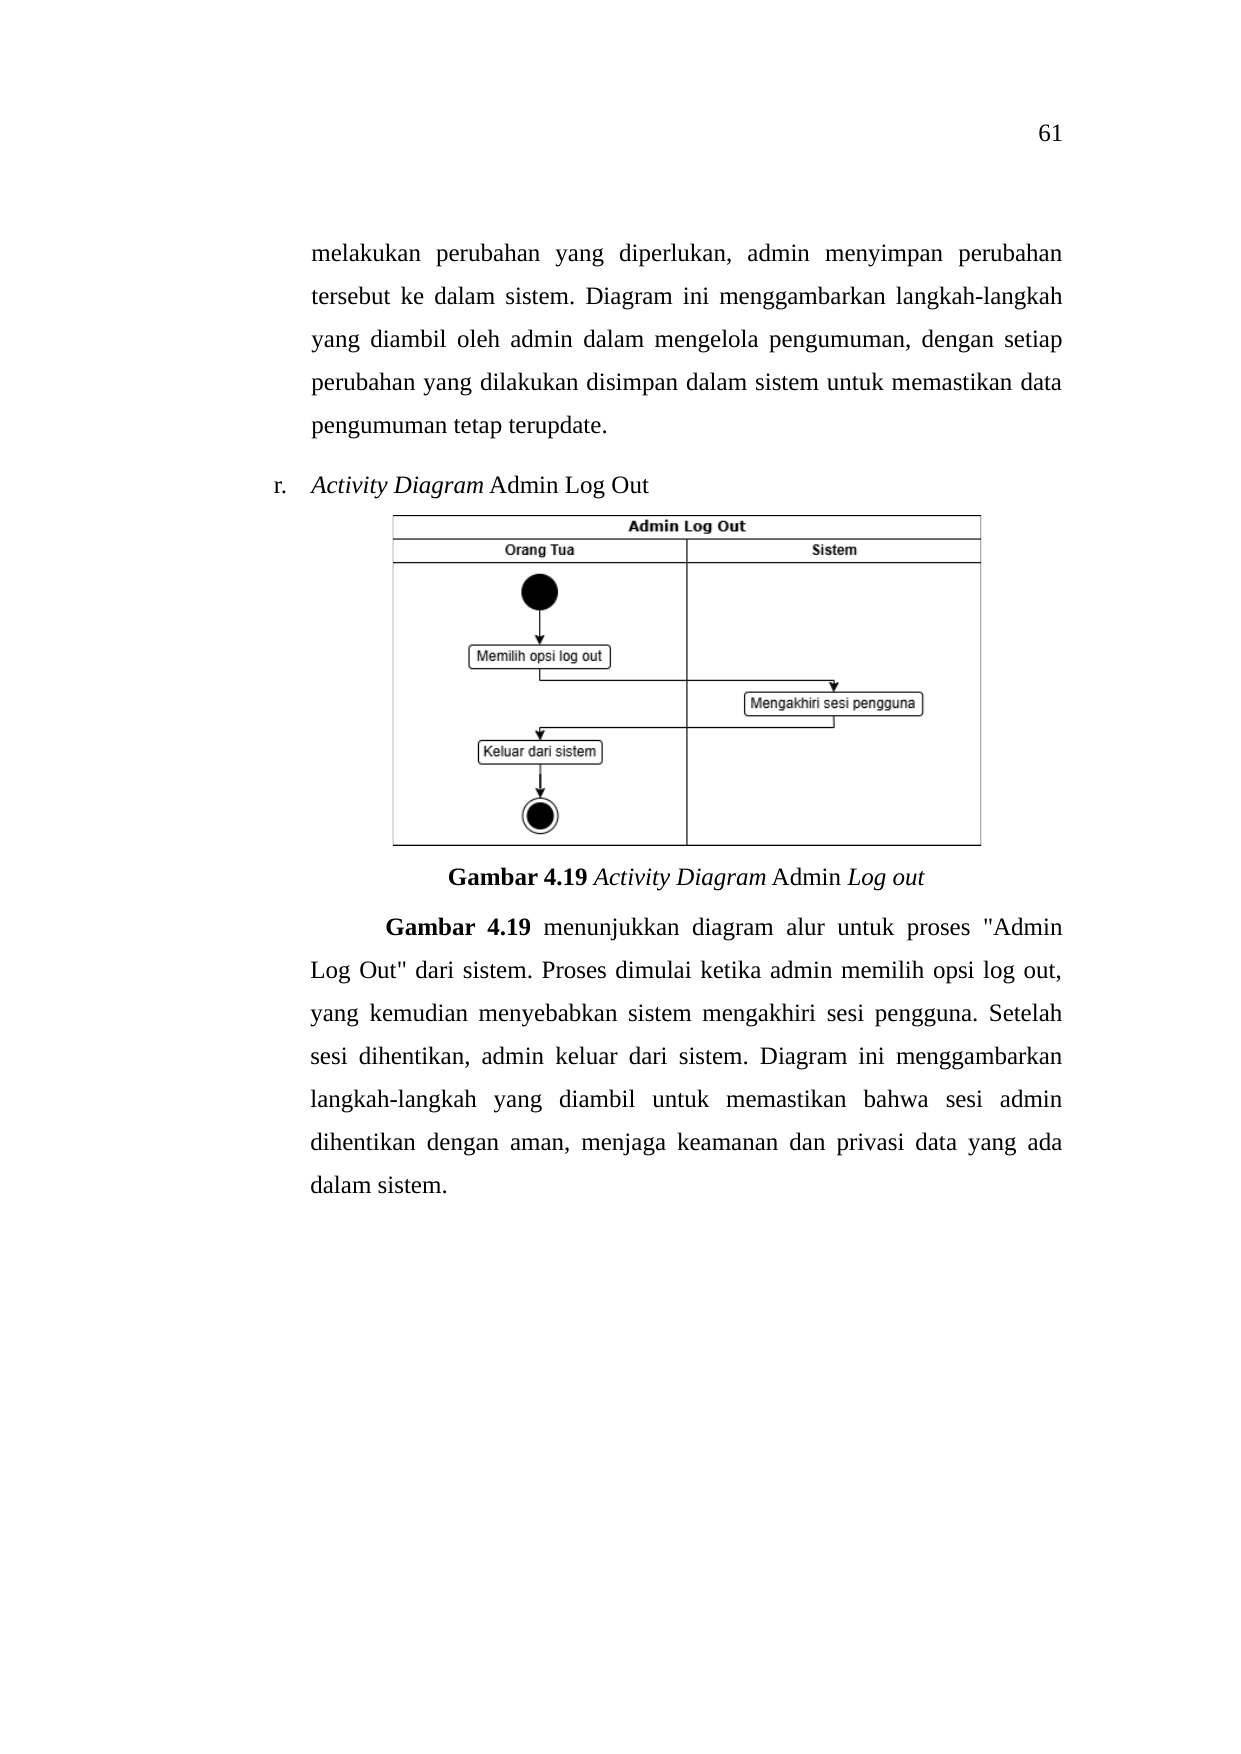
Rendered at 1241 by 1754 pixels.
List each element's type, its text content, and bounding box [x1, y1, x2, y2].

picture [392, 515, 982, 846]
text Gambar 4.19 Activity Diagram Admin Log out [236, 862, 1063, 891]
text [311, 238, 1063, 439]
list Activity Diagram Admin Log Out [274, 470, 1063, 499]
text Gambar 4.19 menunjukkan diagram alur untuk proses "Admin Log Out" dari sistem. Proses dimulai ketika admin memilih opsi log out, yang kemudian menyebabkan sistem mengakhiri sesi pengguna. Setelah sesi dihentikan, admin keluar dari sistem. Diagram ini menggambarkan langkah-langkah yang diambil untuk memastikan bahwa sesi admin dihentikan dengan aman, menjaga keamanan dan privasi data yang ada dalam sistem. [310, 912, 1063, 1199]
